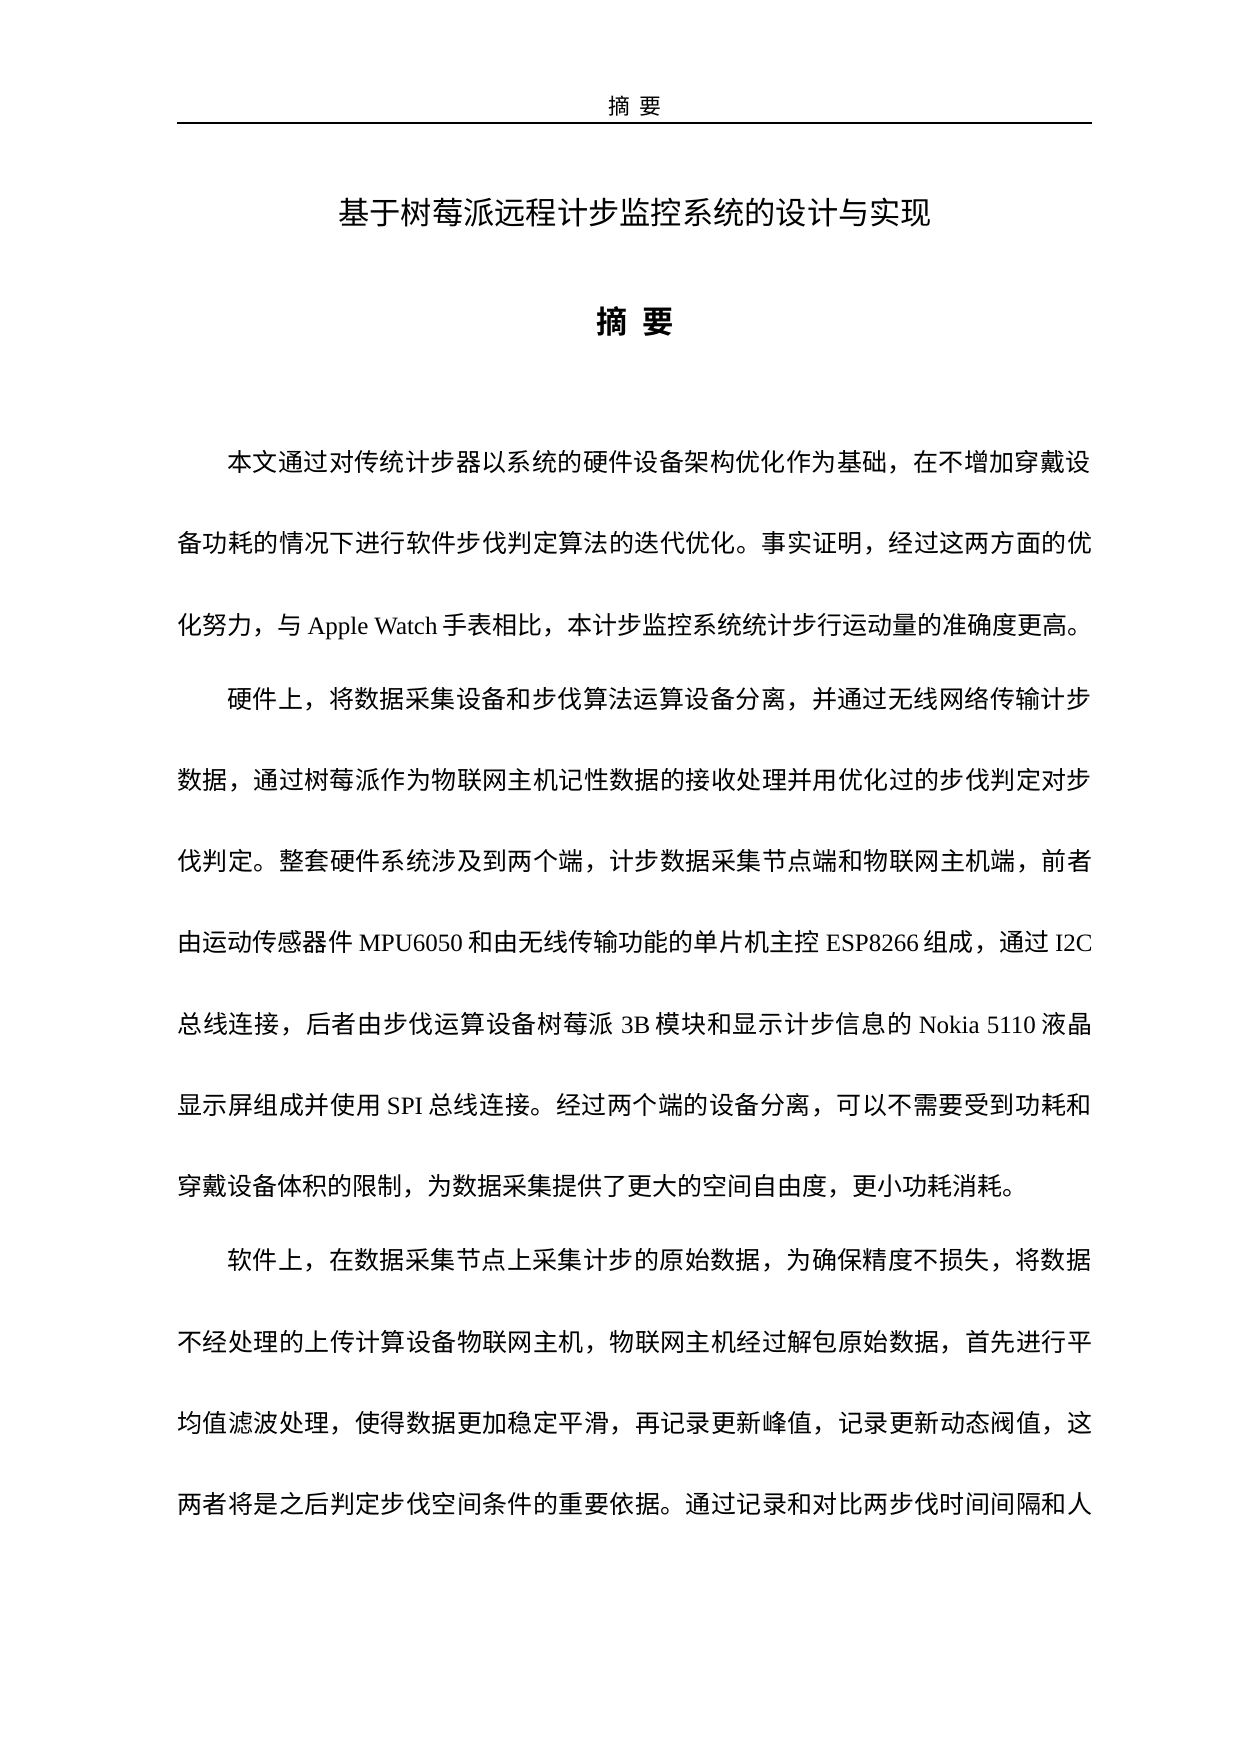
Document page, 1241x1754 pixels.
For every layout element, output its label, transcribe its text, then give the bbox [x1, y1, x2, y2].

text 硬件上，将数据采集设备和步伐算法运算设备分离，并通过无线网络传输计步数据，通过树莓派作为物联网主机记性数据的接收处理并用优化过的步伐判定对步伐判定。整套硬件系统涉及到两个端，计步数据采集节点端和物联网主机端，前者由运动传感器件MPU6050和由无线传输功能的单片机主控ESP8266组成，通过I2C总线连接，后者由步伐运算设备树莓派3B模块和显示计步信息的Nokia 5110液晶显示屏组成并使用SPI总线连接。经过两个端的设备分离，可以不需要受到功耗和穿戴设备体积的限制，为数据采集提供了更大的空间自由度，更小功耗消耗。 [177, 665, 1092, 1217]
text 本文通过对传统计步器以系统的硬件设备架构优化作为基础，在不增加穿戴设备功耗的情况下进行软件步伐判定算法的迭代优化。事实证明，经过这两方面的优化努力，与Apple Watch手表相比，本计步监控系统统计步行运动量的准确度更高。 [177, 428, 1092, 656]
text 基于树莓派远程计步监控系统的设计与实现 [177, 178, 1092, 243]
subtitle 摘 要 [177, 287, 1092, 352]
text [177, 1226, 1092, 1535]
